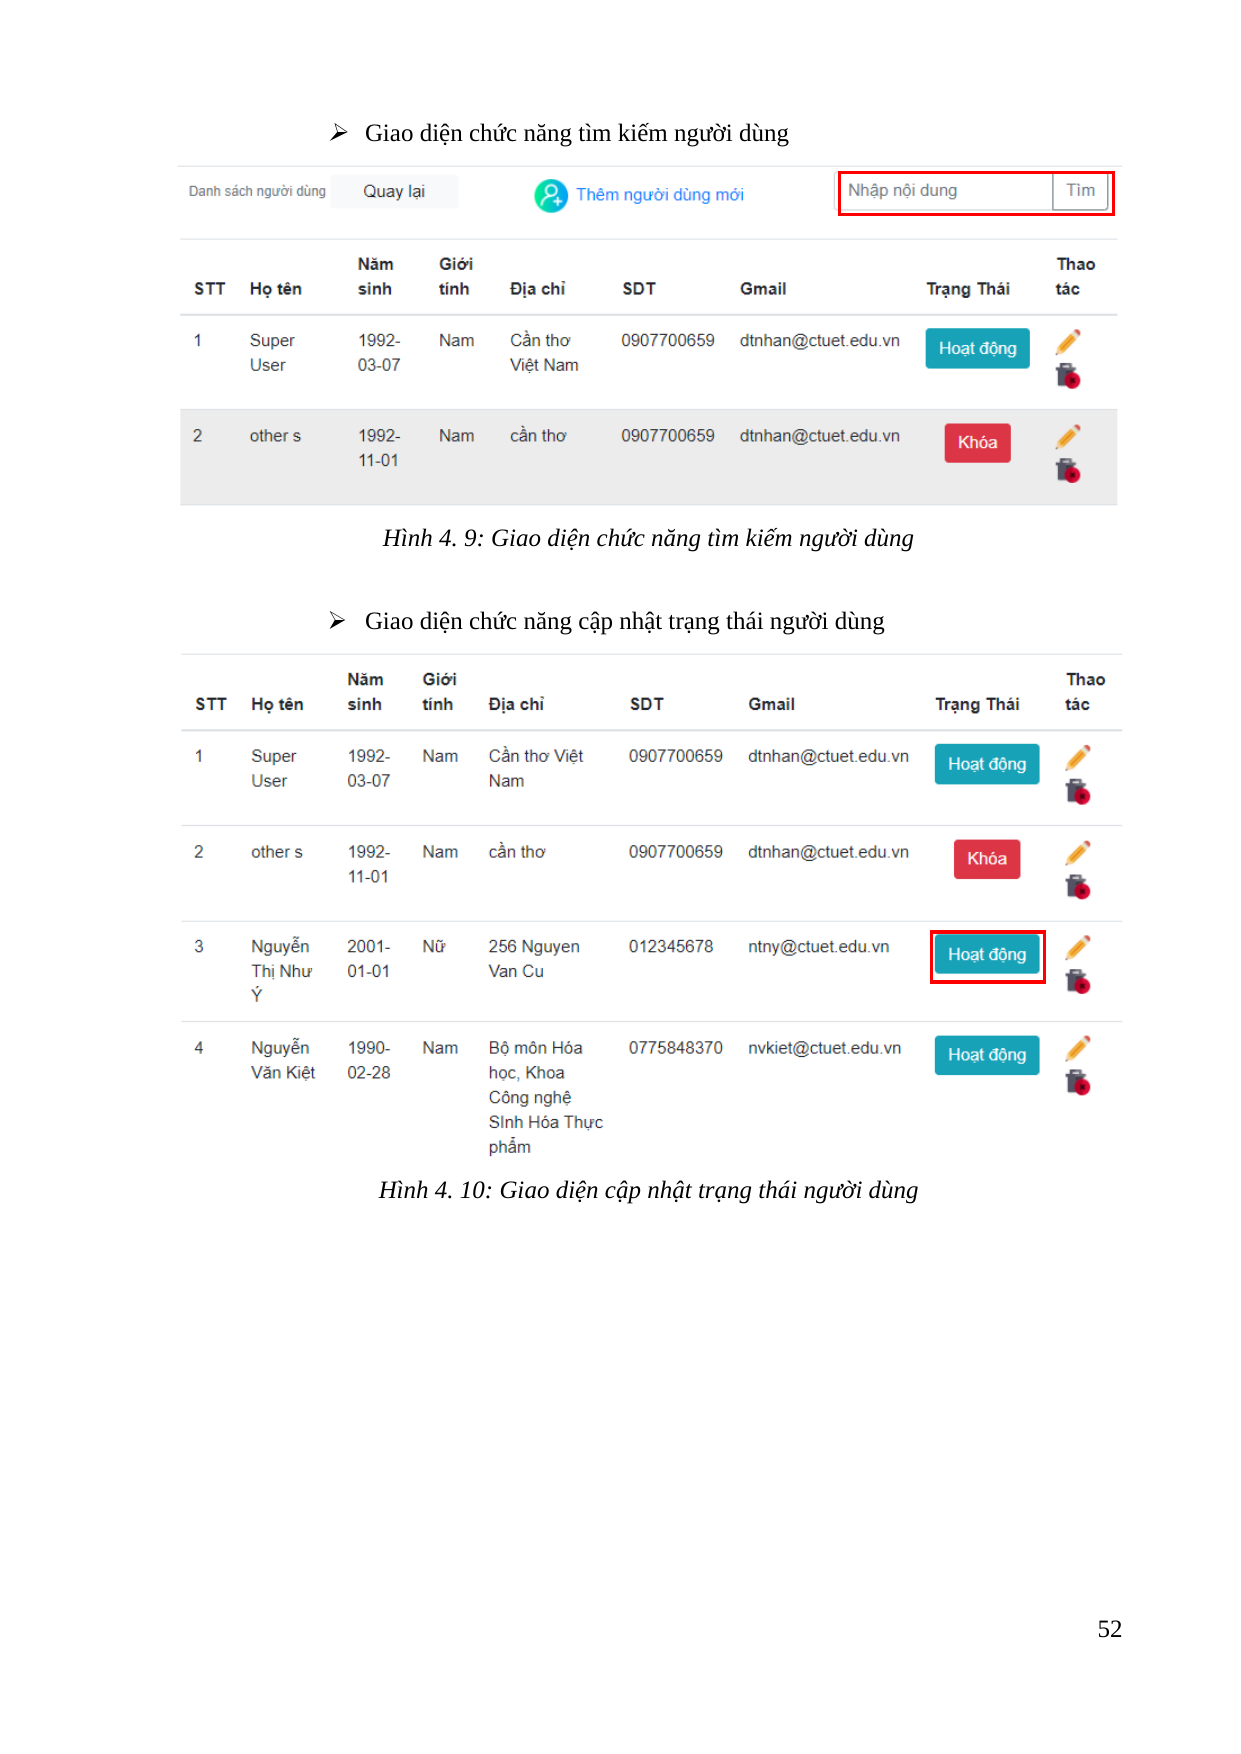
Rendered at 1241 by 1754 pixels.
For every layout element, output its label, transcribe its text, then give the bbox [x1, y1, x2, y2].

text Hình 4. 9: Giao diện chức năng tìm kiếm người dùng [177, 523, 1122, 552]
list Giao diện chức năng cập nhật trạng thái người dùng [327, 606, 1122, 635]
list Giao diện chức năng tìm kiếm người dùng [327, 118, 1122, 147]
picture [177, 647, 1123, 1163]
picture [177, 159, 1123, 511]
text Hình 4. 10: Giao diện cập nhật trạng thái người dùng [177, 1175, 1122, 1204]
